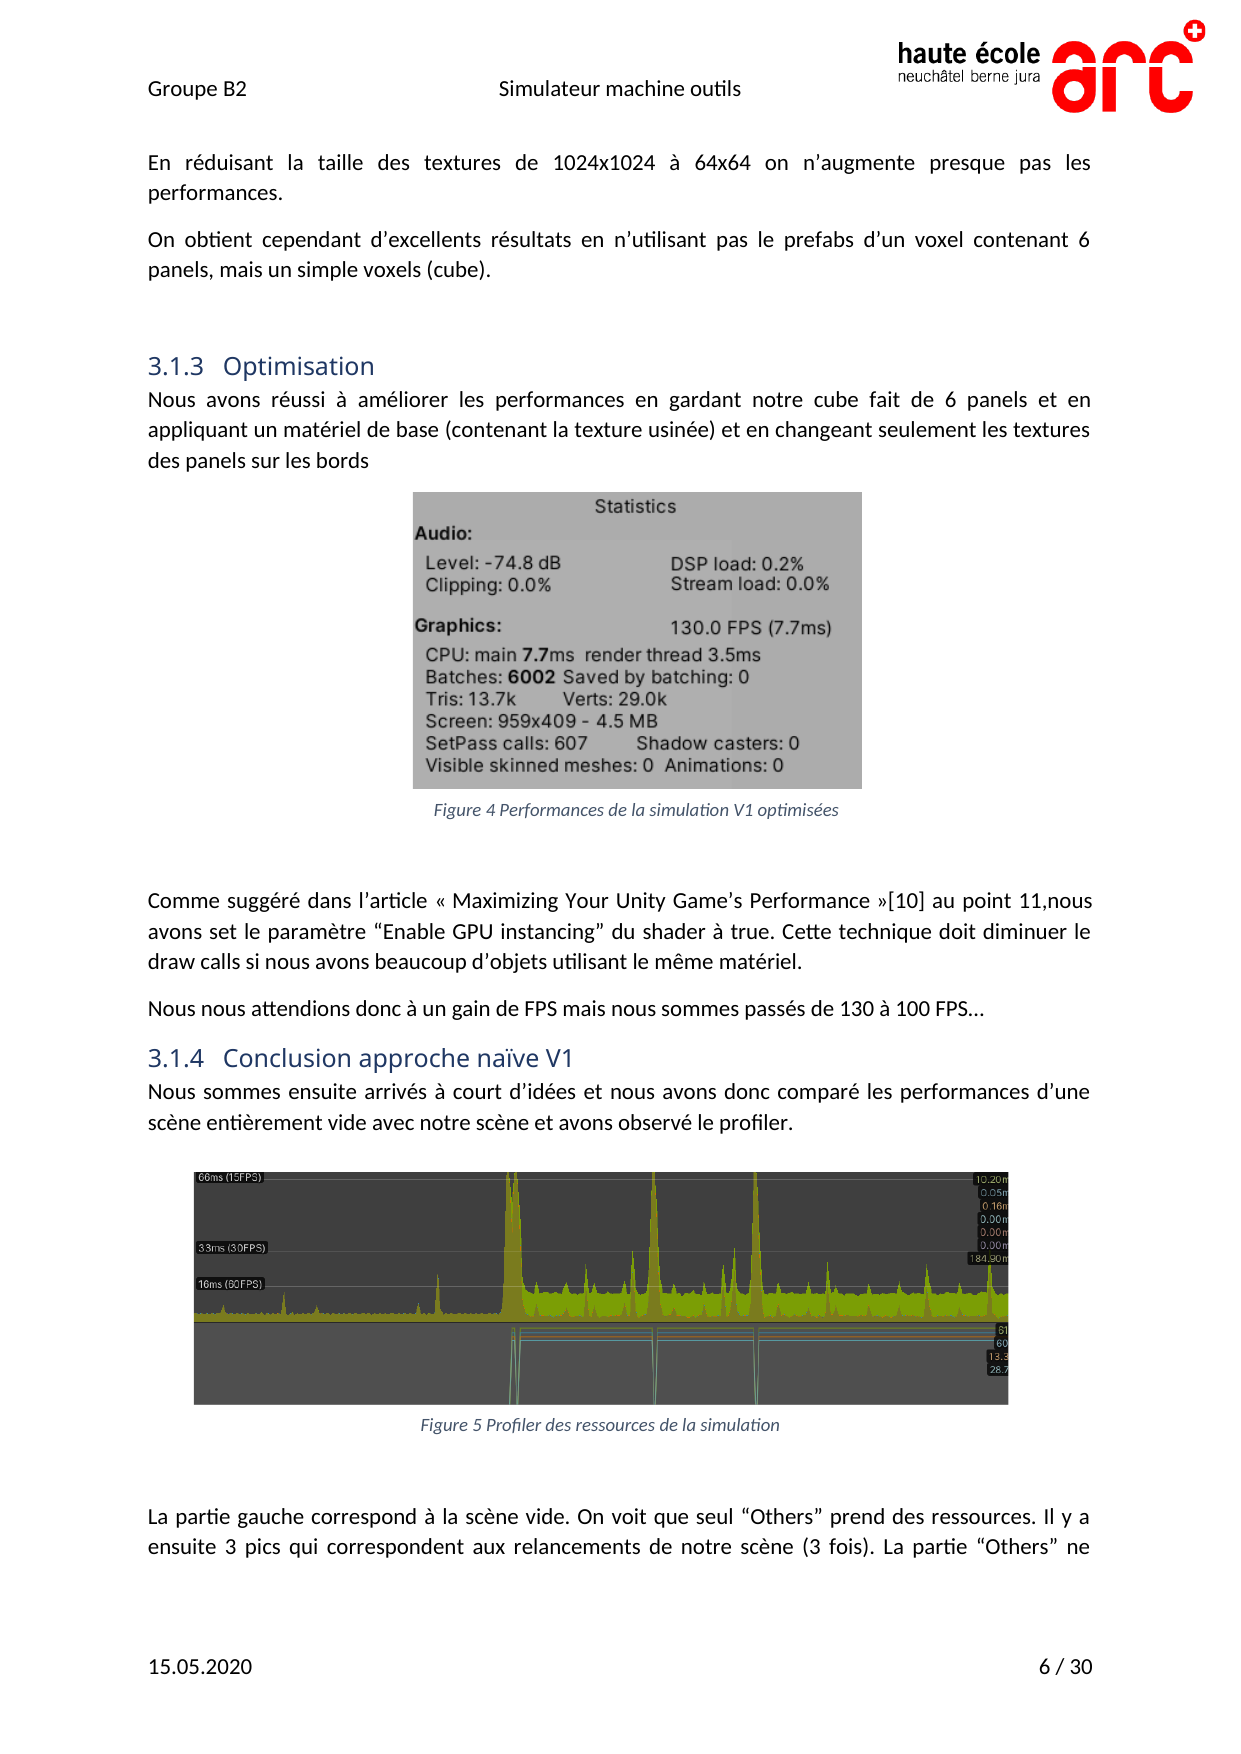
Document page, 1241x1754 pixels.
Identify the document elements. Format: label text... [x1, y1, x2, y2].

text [148, 1502, 1093, 1560]
text Nous sommes ensuite arrivés à court d’idées et nous avons donc comparé les performances d’une scène entièrement vide avec notre scène et avons observé le profiler. [148, 1077, 1093, 1136]
picture [193, 1172, 1009, 1405]
text Nous avons réussi à améliorer les performances en gardant notre cube fait de 6 panels et en appliquant un matériel de base (contenant la texture usinée) et en changeant seulement les textures des panels sur les bords [148, 385, 1093, 474]
subtitle Conclusion approche naïve V1 [148, 1041, 1093, 1075]
text On obtient cependant d’excellents résultats en n’utilisant pas le prefabs d’un voxel contenant 6 panels, mais un simple voxels (cube). [148, 225, 1093, 283]
text Nous nous attendions donc à un gain de FPS mais nous sommes passés de 130 à 100 FPS… [148, 994, 1093, 1022]
picture [898, 19, 1206, 113]
text Comme suggéré dans l’article « Maximizing Your Unity Game’s Performance »[10] au point 11,nous avons set le paramètre “Enable GPU instancing” du shader à true. Cette technique doit diminuer le draw calls si nous avons beaucoup d’objets utilisant le même matériel. [148, 887, 1093, 975]
text En réduisant la taille des textures de 1024x1024 à 64x64 on n’augmente presque pas les performances. [148, 148, 1093, 206]
subtitle Optimisation [148, 349, 1093, 383]
picture [412, 492, 862, 789]
